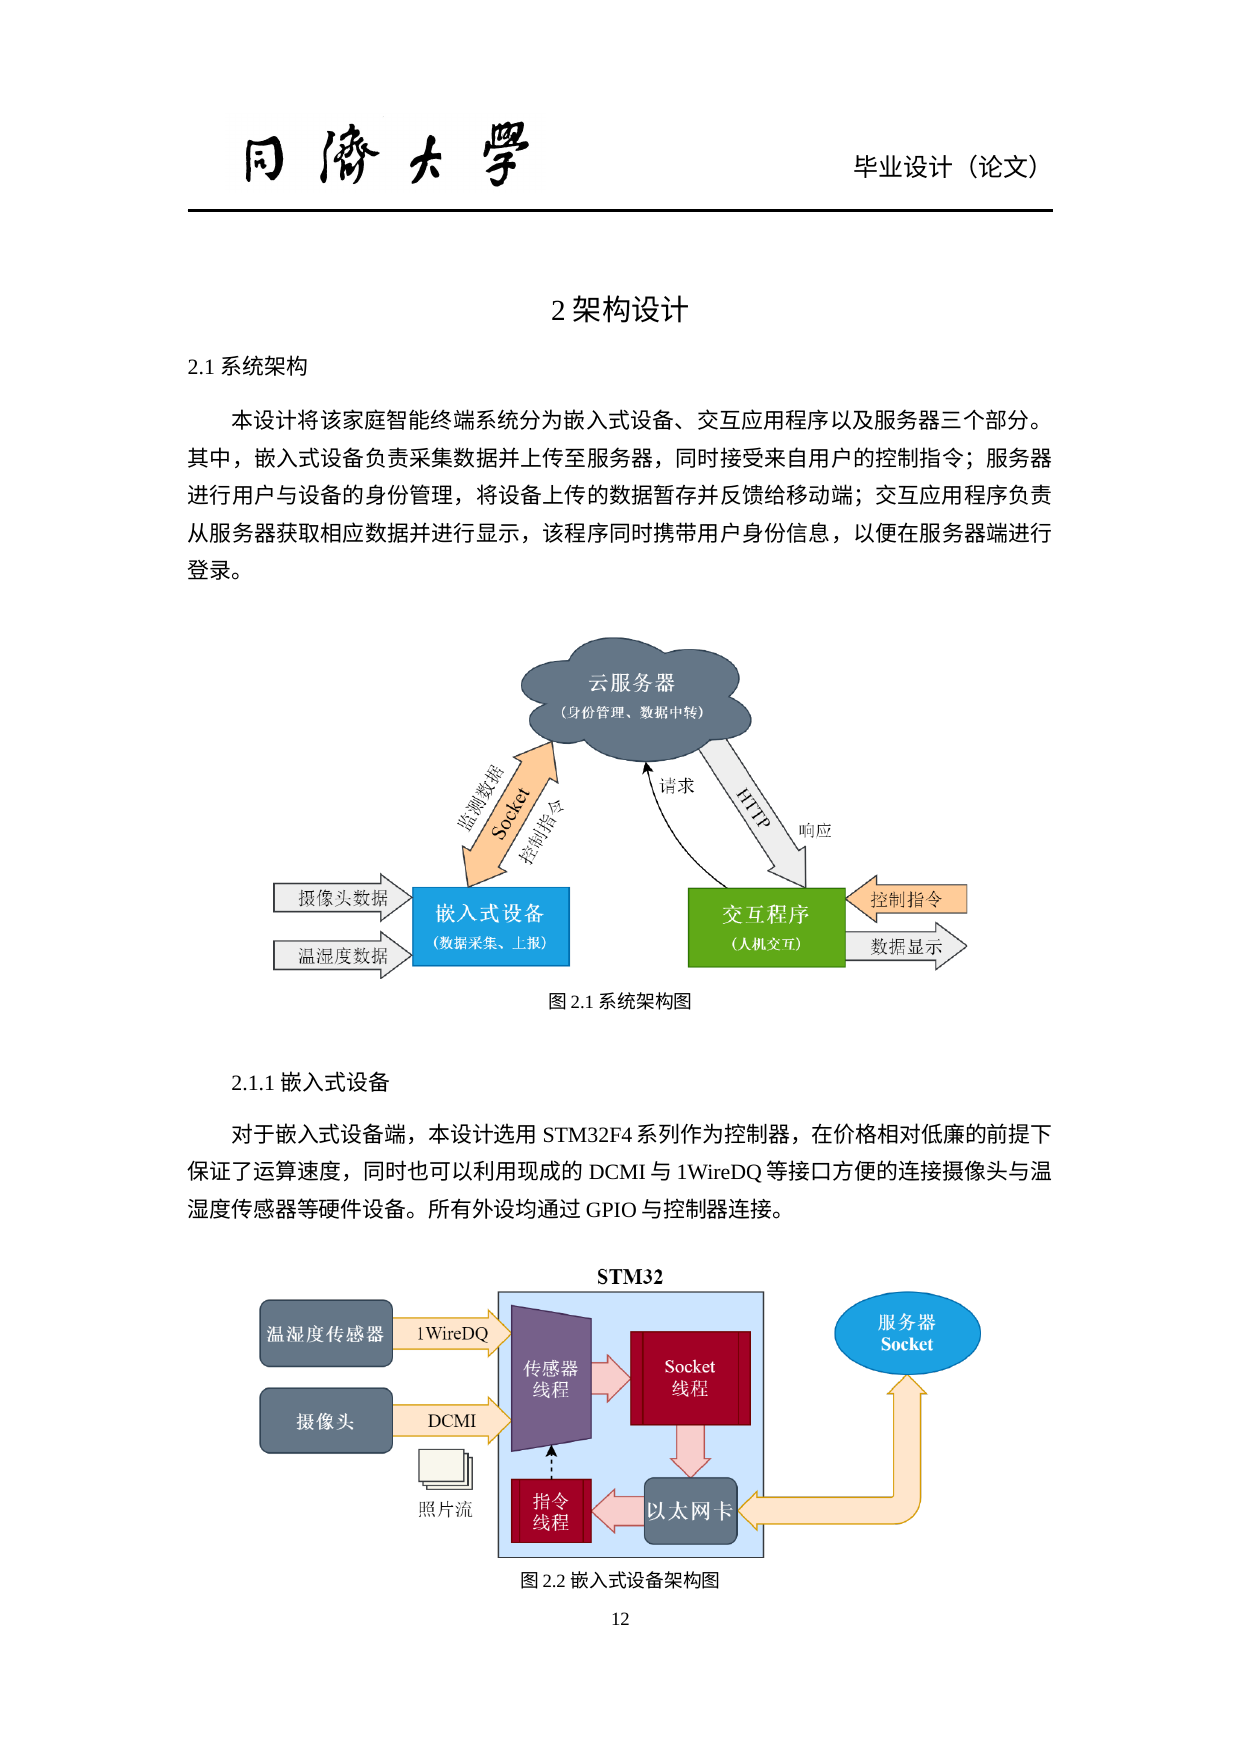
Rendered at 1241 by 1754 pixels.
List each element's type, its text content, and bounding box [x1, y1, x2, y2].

text 图2.2 嵌入式设备架构图 [187, 1557, 1053, 1595]
text 2.1 系统架构 [187, 344, 1053, 382]
picture [224, 113, 547, 193]
text 图2.1 系统架构图 [187, 978, 1053, 1016]
text 2 架构设计 [187, 290, 1053, 327]
text 对于嵌入式设备端，本设计选用STM32F4系列作为控制器，在价格相对低廉的前提下保证了运算速度，同时也可以利用现成的DCMI与1WireDQ等接口方便的连接摄像头与温湿度传感器等硬件设备。所有外设均通过GPIO与控制器连接。 [187, 1112, 1053, 1225]
picture [259, 1262, 981, 1558]
text 本设计将该家庭智能终端系统分为嵌入式设备、交互应用程序以及服务器三个部分。其中，嵌入式设备负责采集数据并上传至服务器，同时接受来自用户的控制指令；服务器进行用户与设备的身份管理，将设备上传的数据暂存并反馈给移动端；交互应用程序负责从服务器获取相应数据并进行显示，该程序同时携带用户身份信息，以便在服务器端进行登录。 [187, 399, 1053, 586]
text 2.1.1 嵌入式设备 [187, 1070, 1048, 1095]
picture [273, 623, 968, 979]
